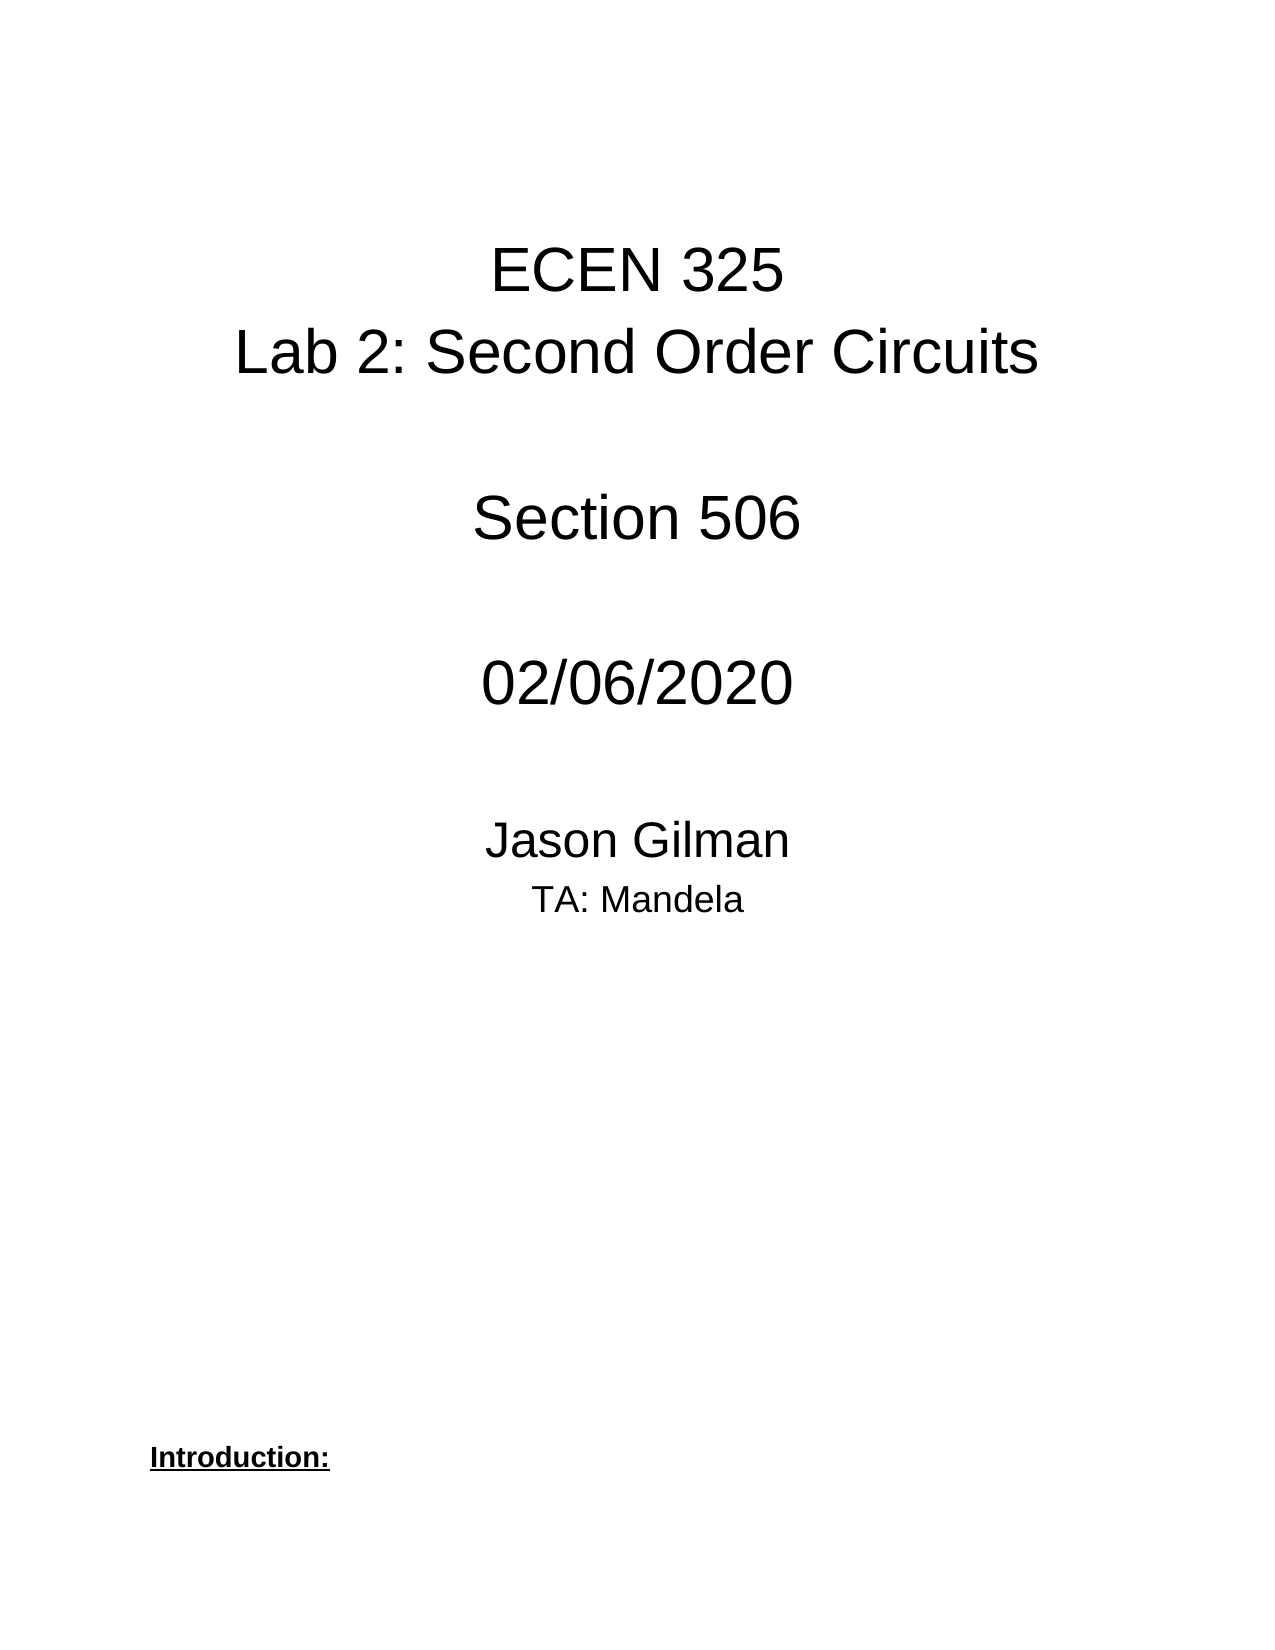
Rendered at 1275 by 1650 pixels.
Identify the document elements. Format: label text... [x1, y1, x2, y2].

text Introduction: [150, 1440, 1125, 1473]
text Lab 2: Second Order Circuits [150, 315, 1125, 387]
text TA: Mandela [150, 877, 1125, 920]
text Section 506 [150, 480, 1125, 552]
text ECEN 325 [150, 233, 1125, 304]
text Jason Gilman [150, 811, 1125, 868]
text 02/06/2020 [150, 646, 1125, 717]
